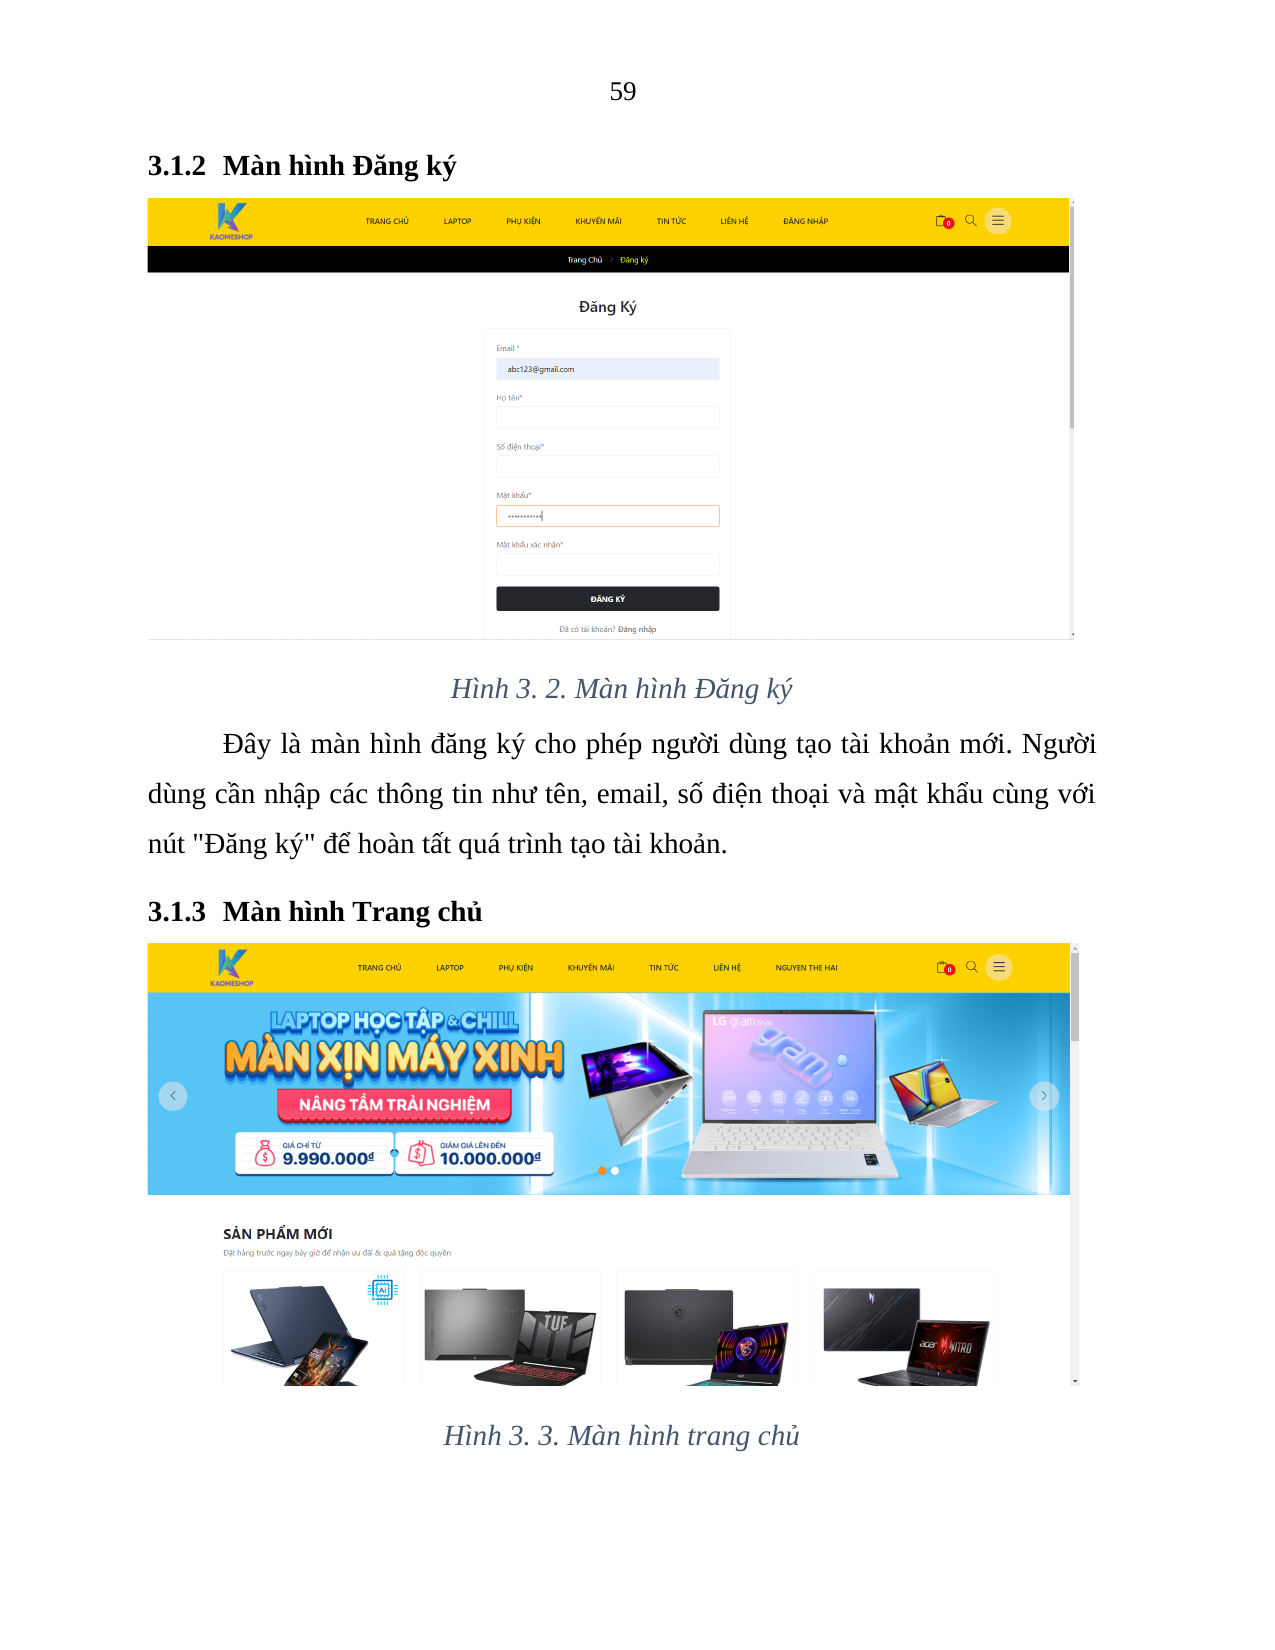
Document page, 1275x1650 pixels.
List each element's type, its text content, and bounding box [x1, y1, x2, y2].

picture [147, 943, 1080, 1386]
text Hình 3. 2. Màn hình Đăng ký [148, 672, 1098, 705]
text Hình 3. 3. Màn hình trang chủ [148, 1418, 1098, 1451]
subtitle Màn hình Trang chủ [148, 894, 1098, 927]
subtitle Màn hình Đăng ký [148, 148, 1098, 181]
picture [147, 198, 1074, 640]
text Đây là màn hình đăng ký cho phép người dùng tạo tài khoản mới. Người dùng cần nhập các thông tin như tên, email, số điện thoại và mật khẩu cùng với nút "Đăng ký" để hoàn tất quá trình tạo tài khoản. [148, 726, 1098, 860]
